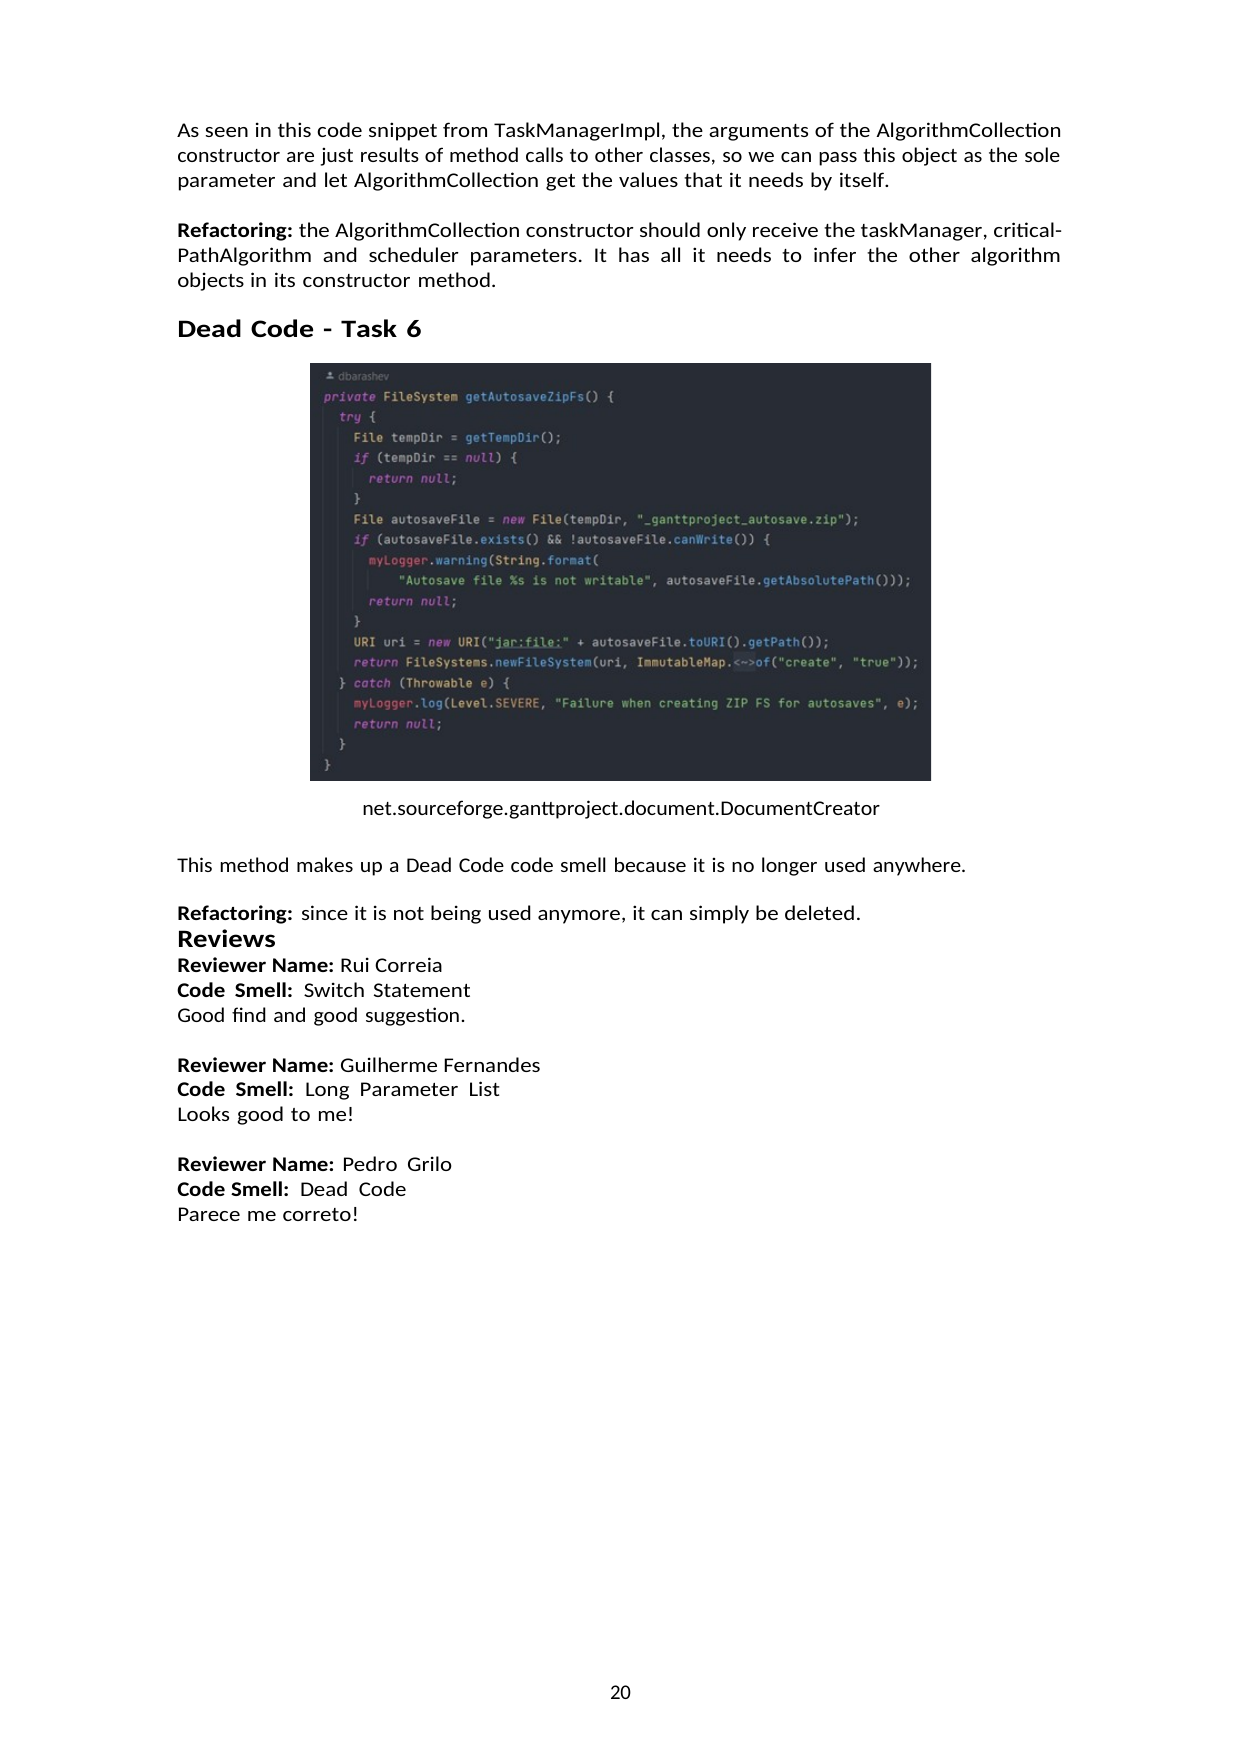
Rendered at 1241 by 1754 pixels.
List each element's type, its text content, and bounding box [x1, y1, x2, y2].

picture [310, 363, 932, 781]
text Refactoring: since it is not being used anymore, it can simply be deleted. [177, 902, 1126, 925]
text This method makes up a Dead Code code smell because it is no longer used anywhere. [177, 852, 1126, 878]
subtitle Dead Code - Task 6 [177, 313, 1126, 343]
text Reviewer Name: Guilherme Fernandes Code Smell: Long Parameter List Looks good to me! [177, 1052, 552, 1127]
subtitle Reviews [177, 925, 1126, 953]
text As seen in this code snippet from TaskManagerImpl, the arguments of the AlgorithmCollection constructor are just results of method calls to other classes, so we can pass this object as the sole parameter and let AlgorithmCollection get the values that it needs by itself. [177, 117, 1063, 192]
text Reviewer Name: Rui Correia Code Smell: Switch Statement Good find and good suggestion. [177, 953, 488, 1028]
text Refactoring: the AlgorithmCollection constructor should only receive the taskManager, critical- PathAlgorithm and scheduler parameters. It has all it needs to infer the other algorithm objects in its constructor method. [177, 217, 1063, 292]
text Reviewer Name: Pedro Grilo Code Smell: Dead Code Parece me correto! [177, 1152, 467, 1227]
